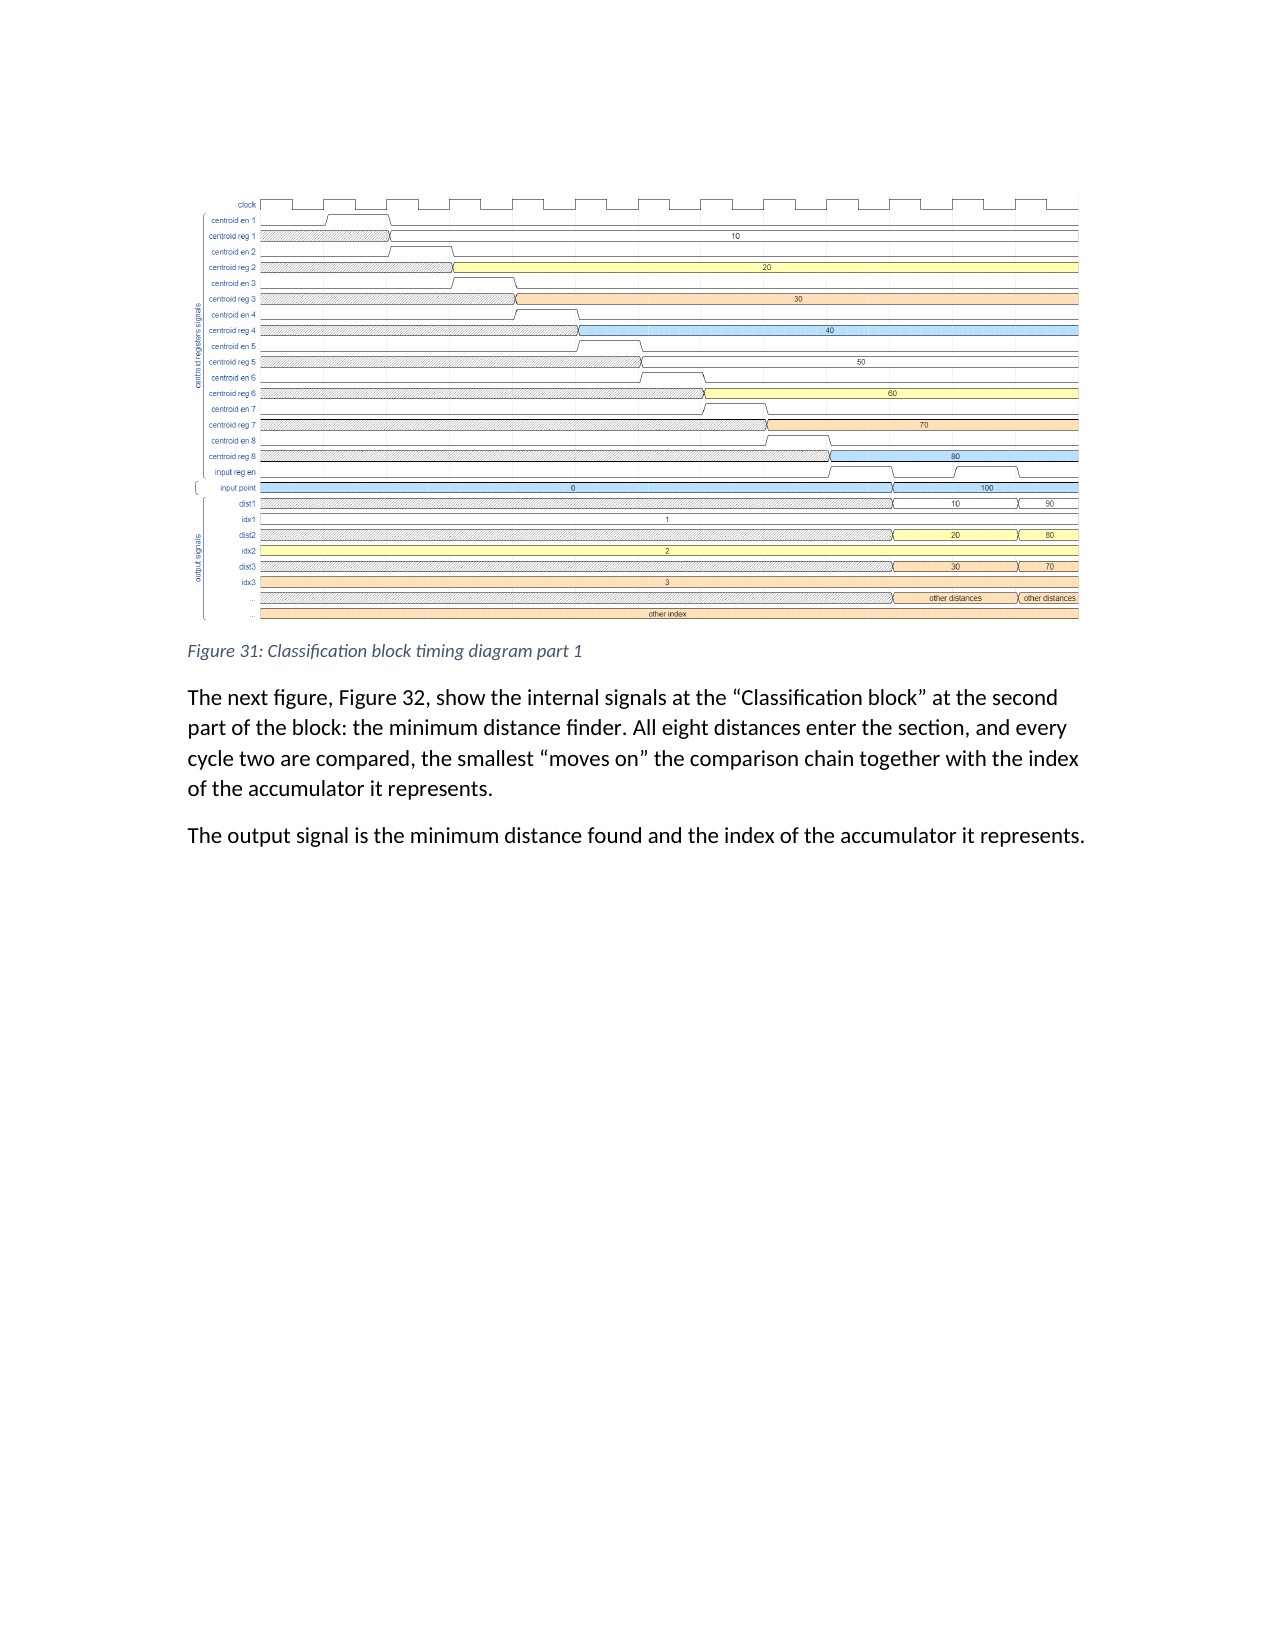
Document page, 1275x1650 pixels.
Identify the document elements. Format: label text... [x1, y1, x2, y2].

text The output signal is the minimum distance found and the index of the accumulator it represents. [187, 821, 1087, 849]
text The next figure, Figure 32, show the internal signals at the “Classification block” at the second part of the block: the minimum distance finder. All eight distances enter the section, and every cycle two are compared, the smallest “moves on” the comparison chain together with the index of the accumulator it represents. [187, 683, 1087, 802]
picture [187, 196, 1088, 621]
